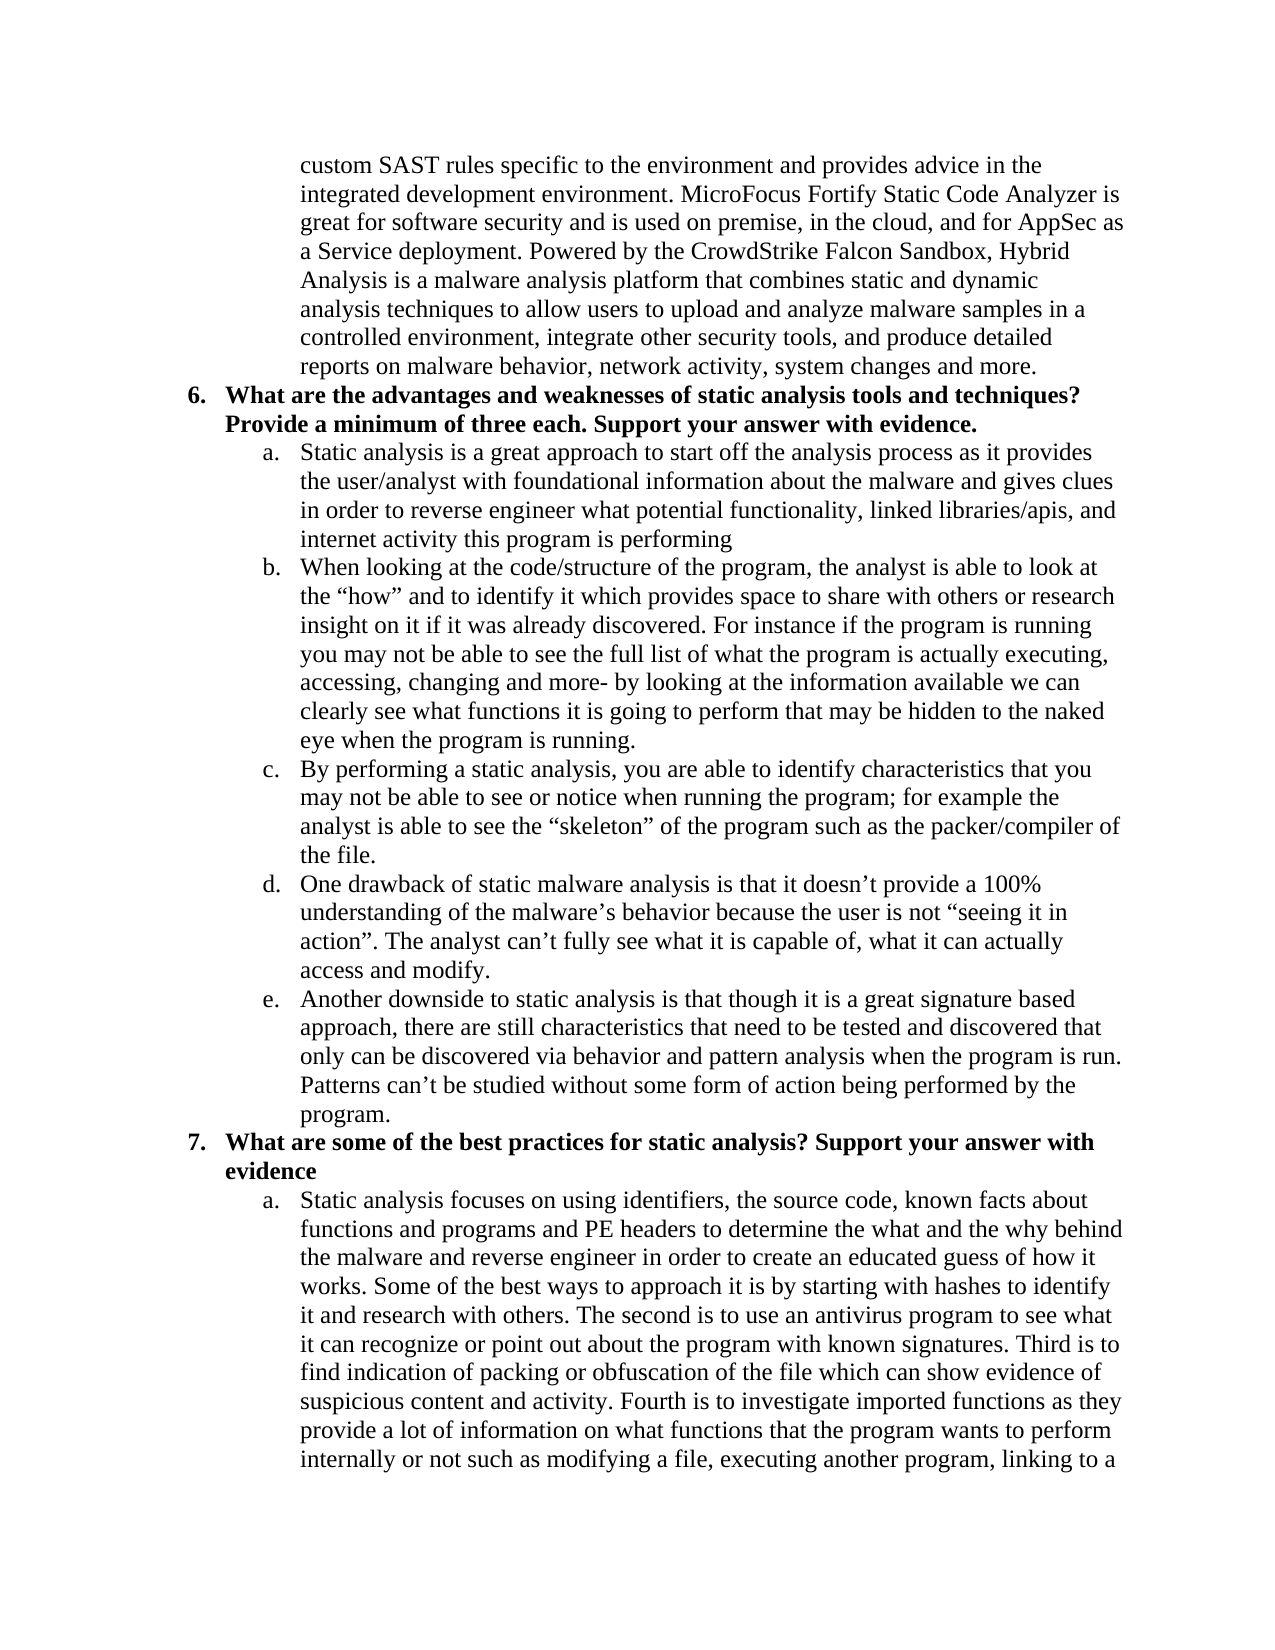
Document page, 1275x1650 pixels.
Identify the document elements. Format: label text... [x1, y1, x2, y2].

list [262, 150, 1125, 380]
list Another downside to static analysis is that though it is a great signature based approach, there are still characteristics that need to be tested and discovered that only can be discovered via behavior and pattern analysis when the program is run. Patterns can’t be studied without some form of action being performed by the program. [262, 984, 1125, 1127]
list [262, 1185, 1125, 1472]
list What are some of the best practices for static analysis? Support your answer with evidence [187, 1127, 1125, 1185]
list When looking at the code/structure of the program, the analyst is able to look at the “how” and to identify it which provides space to share with others or research insight on it if it was already discovered. For instance if the program is running you may not be able to see the full list of what the program is actually executing, accessing, changing and more- by looking at the information available we can clearly see what functions it is going to perform that may be hidden to the naked eye when the program is running. [262, 552, 1125, 754]
list One drawback of static malware analysis is that it doesn’t provide a 100% understanding of the malware’s behavior because the user is not “seeing it in action”. The analyst can’t fully see what it is capable of, what it can actually access and modify. [262, 869, 1125, 984]
list Static analysis is a great approach to start off the analysis process as it provides the user/analyst with foundational information about the malware and gives clues in order to reverse engineer what potential functionality, linked libraries/apis, and internet activity this program is performing [262, 437, 1125, 552]
list What are the advantages and weaknesses of static analysis tools and techniques? Provide a minimum of three each. Support your answer with evidence. [187, 380, 1125, 437]
list By performing a static analysis, you are able to identify characteristics that you may not be able to see or notice when running the program; for example the analyst is able to see the “skeleton” of the program such as the packer/compiler of the file. [262, 754, 1125, 869]
